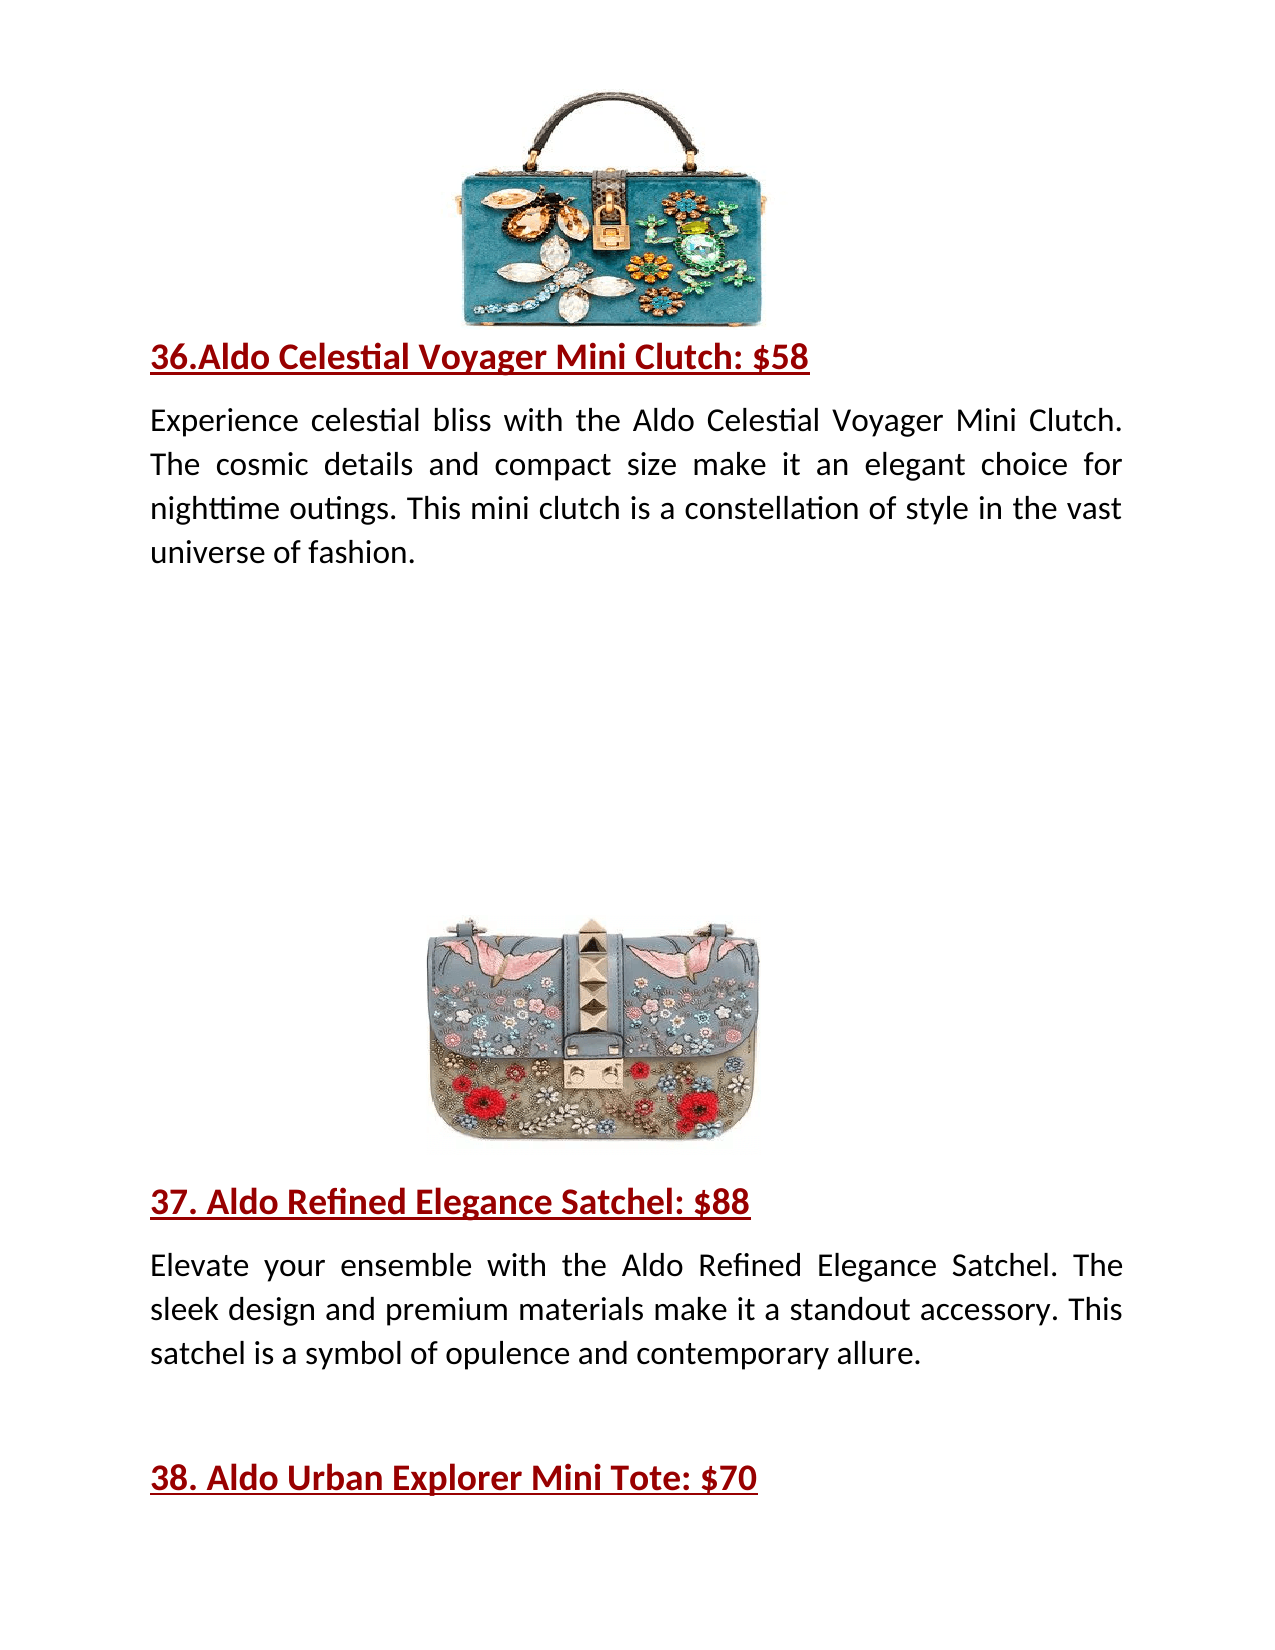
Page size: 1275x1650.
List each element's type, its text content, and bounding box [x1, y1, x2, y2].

text Experience celestial bliss with the Aldo Celestial Voyager Mini Clutch. The cosmic details and compact size make it an elegant choice for nighttime outings. This mini clutch is a constellation of style in the vast universe of fashion. [150, 399, 1124, 572]
text Elevate your ensemble with the Aldo Refined Elegance Satchel. The sleek design and premium materials make it a standout accessory. This satchel is a symbol of opulence and contemporary allure. [150, 1244, 1124, 1373]
picture [421, 89, 802, 330]
text 36.Aldo Celestial Voyager Mini Clutch: $58 [150, 150, 1124, 379]
picture [426, 915, 761, 1155]
text 38. Aldo Urban Explorer Mini Tote: $70 [150, 1453, 1124, 1499]
